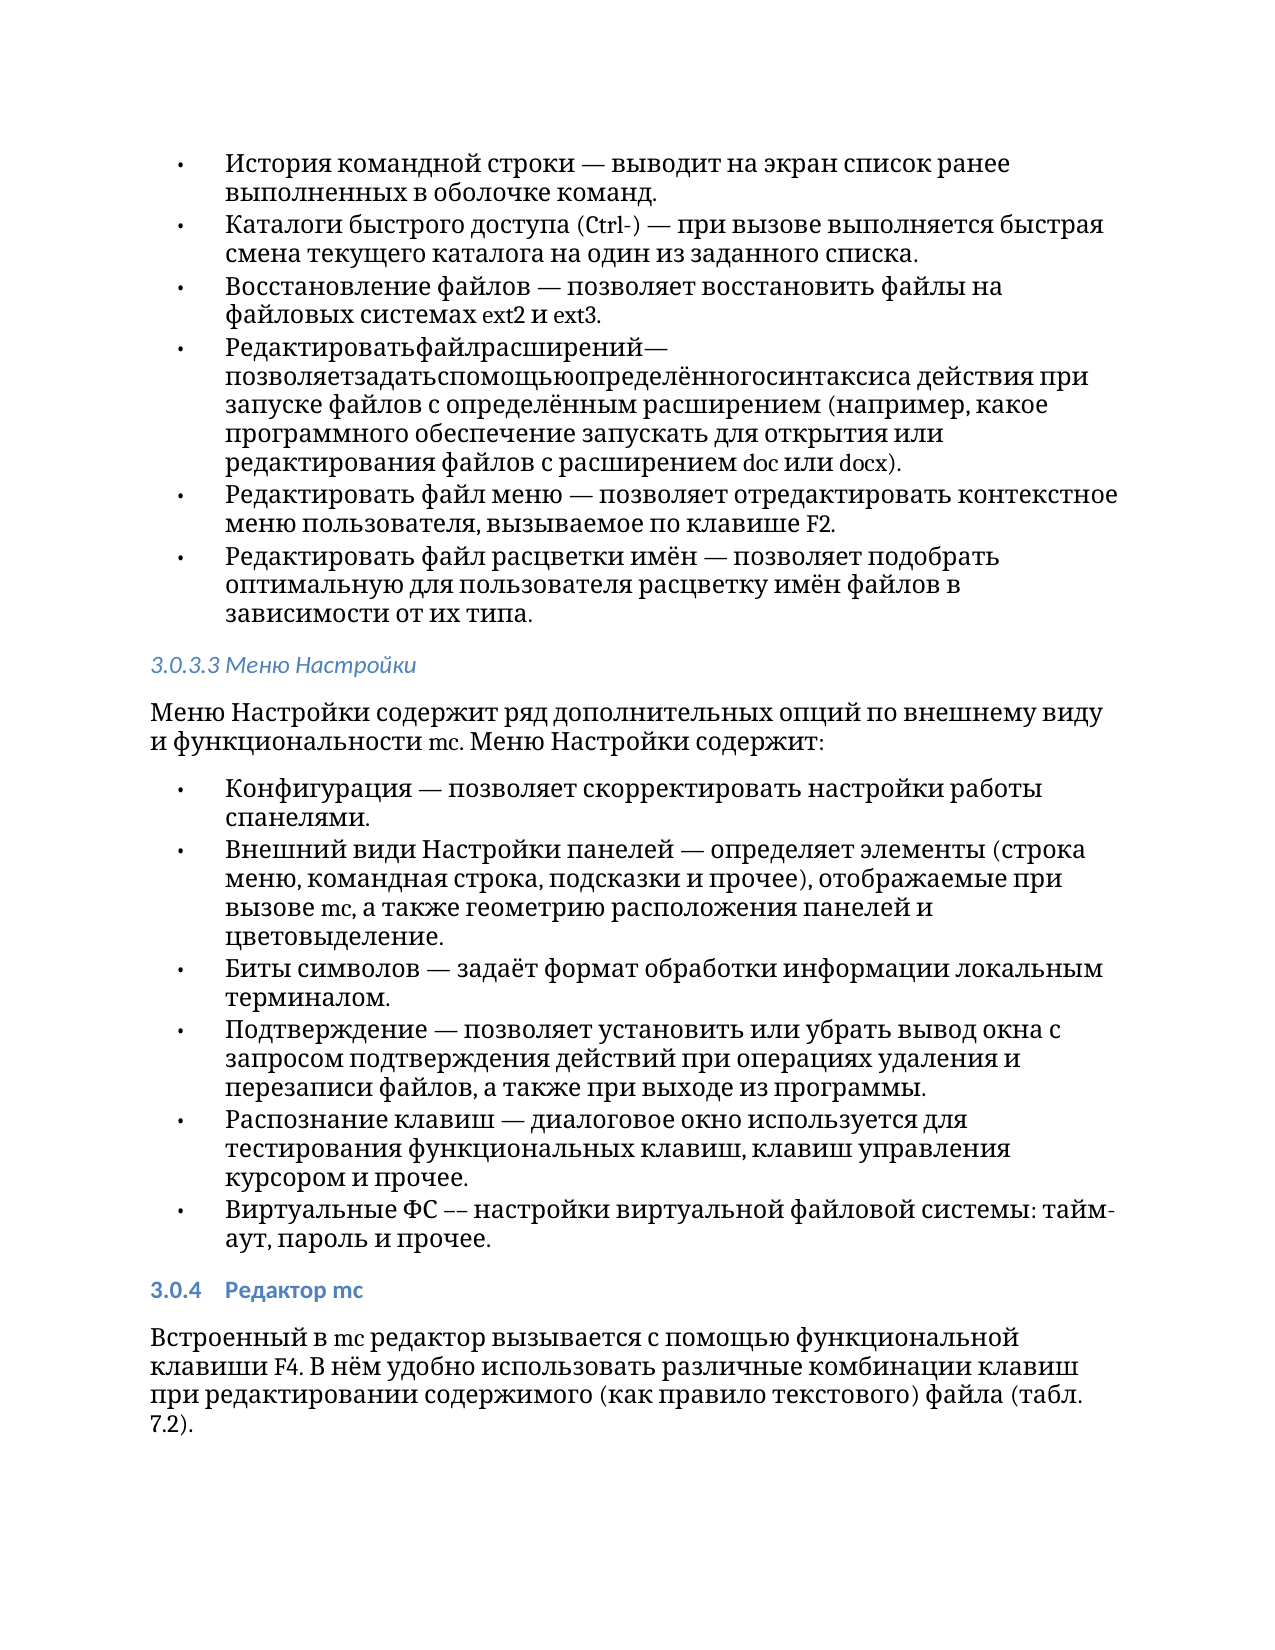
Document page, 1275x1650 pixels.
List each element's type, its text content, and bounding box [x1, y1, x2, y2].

list Восстановление файлов — позволяет восстановить файлы на файловых системах ext2 и ext3. [175, 272, 1125, 330]
list Внешний види Настройки панелей — определяет элементы (строка меню, командная строка, подсказки и прочее), отображаемые при вызове mc, а также геометрию расположения панелей и цветовыделение. [175, 836, 1125, 951]
list Распознание клавиш — диалоговое окно используется для тестирования функциональных клавиш, клавиш управления курсором и прочее. [175, 1106, 1125, 1193]
list История командной строки — выводит на экран список ранее выполненных в оболочке команд. [175, 150, 1125, 207]
list Биты символов — задаёт формат обработки информации локальным терминалом. [175, 955, 1125, 1013]
list Редактироватьфайлрасширений—позволяетзадатьспомощьюопределённогосинтаксиса действия при запуске файлов с определённым расширением (например, какое программного обеспечение запускать для открытия или редактирования файлов с расширением doc или docx). [175, 334, 1125, 477]
list Конфигурация — позволяет скорректировать настройки работы спанелями. [175, 775, 1125, 833]
list Подтверждение — позволяет установить или убрать вывод окна с запросом подтверждения действий при операциях удаления и перезаписи файлов, а также при выходе из программы. [175, 1016, 1125, 1103]
list Редактировать файл меню — позволяет отредактировать контекстное меню пользователя, вызываемое по клавише F2. [175, 481, 1125, 539]
text Встроенный в mc редактор вызывается с помощью функциональной клавиши F4. В нём удобно использовать различные комбинации клавиш при редактировании содержимого (как правило текстового) файла (табл. 7.2). [150, 1324, 1125, 1439]
subtitle 3.0.4 Редактор mc [150, 1275, 1125, 1305]
list Виртуальные ФС –– настройки виртуальной файловой системы: тайм-аут, пароль и прочее. [175, 1196, 1125, 1254]
text Меню Настройки содержит ряд дополнительных опций по внешнему виду и функциональности mc. Меню Настройки содержит: [150, 699, 1125, 756]
list Каталоги быстрого доступа (Ctrl-) — при вызове выполняется быстрая смена текущего каталога на один из заданного списка. [175, 211, 1125, 269]
subtitle 3.0.3.3 Меню Настройки [150, 649, 1125, 680]
list Редактировать файл расцветки имён — позволяет подобрать оптимальную для пользователя расцветку имён файлов в зависимости от их типа. [175, 542, 1125, 629]
